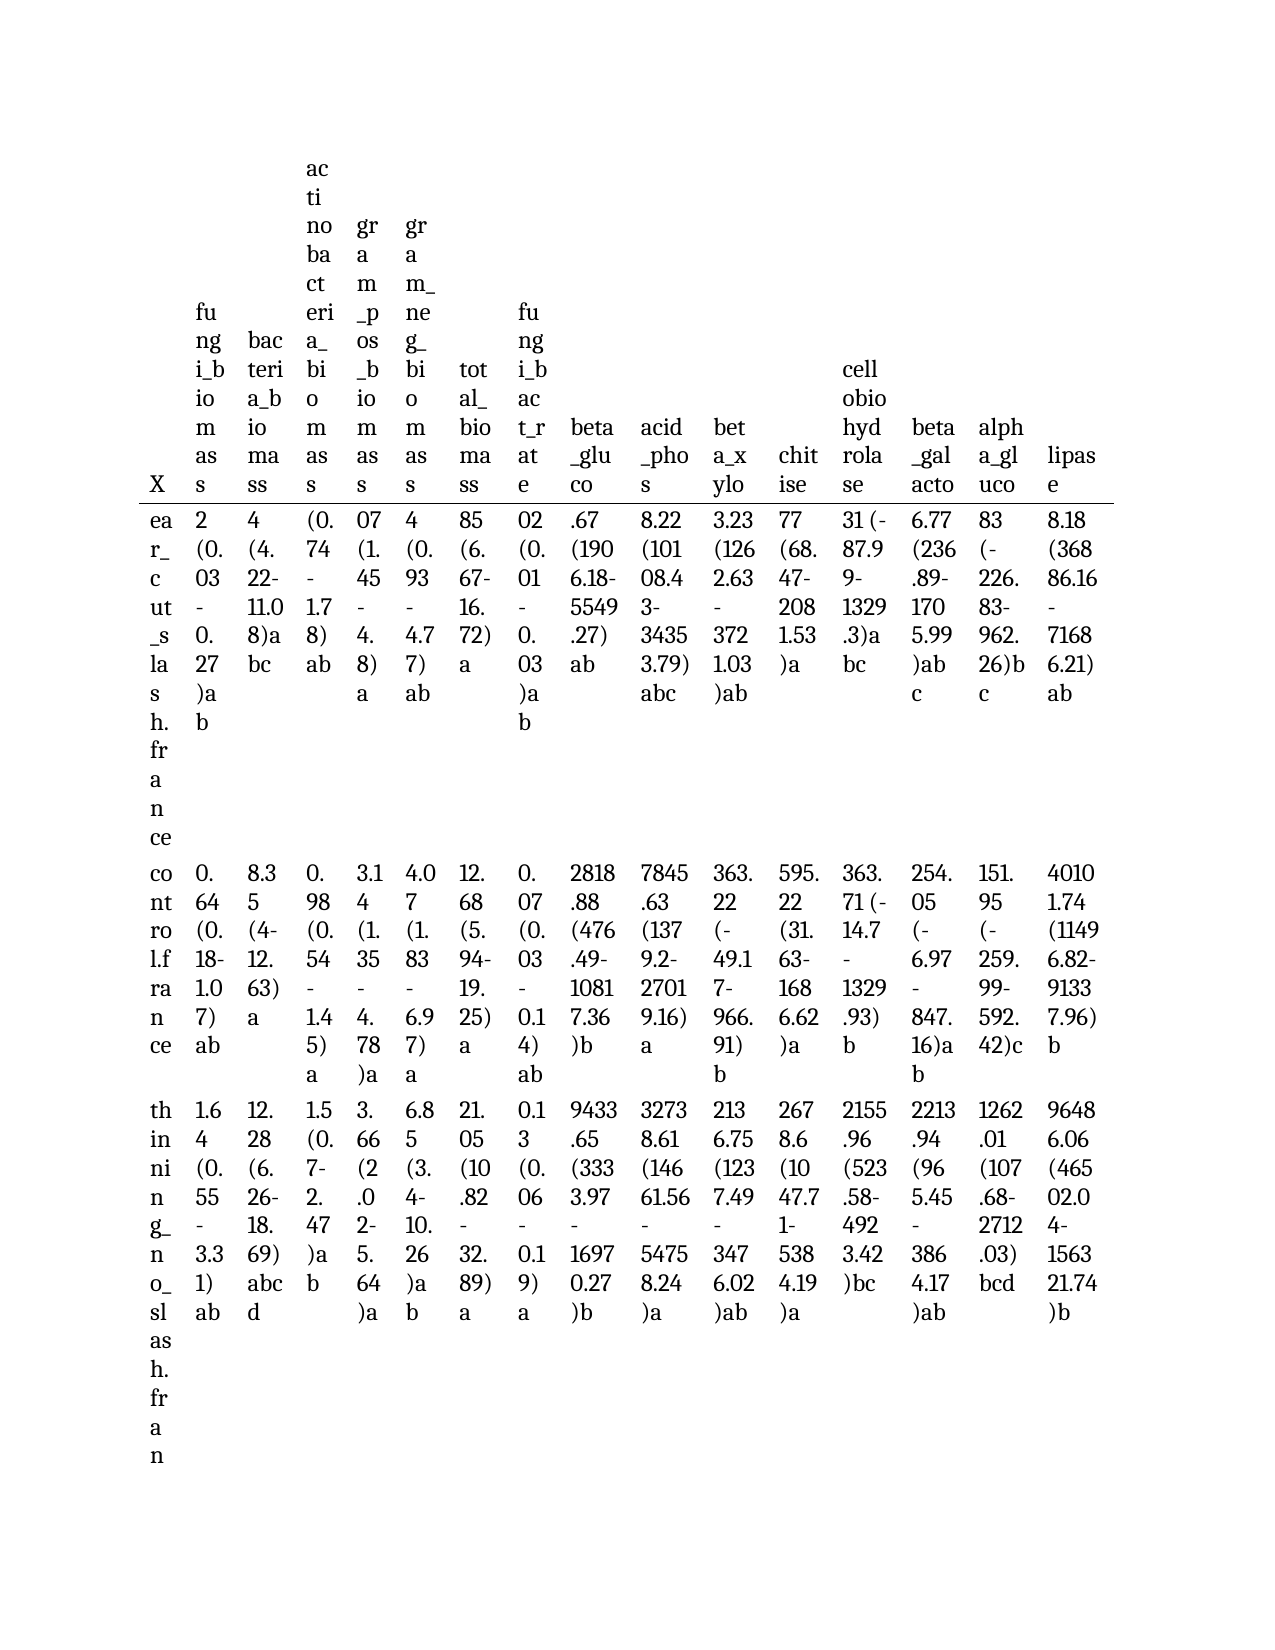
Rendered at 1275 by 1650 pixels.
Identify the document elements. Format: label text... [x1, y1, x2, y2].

table_cell 2818.88 (476.49-10817.36)b [559, 855, 629, 1092]
table_cell 0.07 (0.03-0.14)ab [507, 855, 559, 1092]
table_cell 1.64 (0.55-3.31)ab [184, 1093, 236, 1470]
table_cell 10.85 (6.67-16.72)a [448, 504, 507, 855]
table_cell 21.05 (10.82-32.89)a [448, 1093, 507, 1470]
table_cell control.france [139, 855, 184, 1092]
table_header fungi_bact_rate [507, 150, 559, 502]
table_cell 32738.61 (14661.56-54758.24)a [629, 1093, 702, 1470]
table_cell 9433.65 (3333.97-16970.27)b [559, 1093, 629, 1470]
table_cell 0.98 (0.54-1.45)a [295, 855, 345, 1092]
table_cell 7.04 (4.22-11.08)abc [236, 504, 295, 855]
table_cell 1.2 (0.74-1.78)ab [295, 504, 345, 855]
table_header lipase [1036, 150, 1114, 502]
table_cell clear_cut_slash.france [139, 504, 184, 855]
table_cell 96486.06 (46502.04-156321.74)b [1036, 1093, 1114, 1470]
table_cell 3386.67 (1906.18-5549.27)ab [559, 504, 629, 855]
table_cell 1026.77 (236.89-1705.99)abc [900, 504, 967, 855]
table_header chitise [768, 150, 831, 502]
table_cell 55498.18 (36886.16-71686.21)ab [1036, 504, 1114, 855]
table_header beta_galacto [900, 150, 967, 502]
table_cell 363.22 (-49.17-966.91)b [702, 855, 767, 1092]
table_header gram_neg_biomass [394, 150, 448, 502]
table_header actinobacteria_biomass [295, 150, 345, 502]
table_cell 0.64 (0.18-1.07)ab [184, 855, 236, 1092]
table_cell 2213.94 (965.45-3864.17)ab [900, 1093, 967, 1470]
table_cell 3.14 (1.35-4.78)a [345, 855, 394, 1092]
table_cell 2678.6 (1047.71-5384.19)a [768, 1093, 831, 1470]
table_cell 0.13 (0.06-0.19)a [507, 1093, 559, 1470]
table_header cellobiohydrolase [831, 150, 900, 502]
table_cell 831.77 (68.47-2081.53)a [768, 504, 831, 855]
table_cell 12.28 (6.26-18.69)abcd [236, 1093, 295, 1470]
table_header beta_gluco [559, 150, 629, 502]
table_cell 595.22 (31.63-1686.62)a [768, 855, 831, 1092]
table_cell 6.85 (3.4-10.26)ab [394, 1093, 448, 1470]
table_cell 17318.22 (10108.43-34353.79)abc [629, 504, 702, 855]
table_cell 254.05 (-6.97-847.16)ab [900, 855, 967, 1092]
table_cell 0.02 (0.01-0.03)ab [507, 504, 559, 855]
table_cell 2.64 (0.93-4.77)ab [394, 504, 448, 855]
table_cell 2136.75 (1237.49-3476.02)ab [702, 1093, 767, 1470]
table_cell 0.12 (0.03-0.27)ab [184, 504, 236, 855]
table_cell 1.5 (0.7-2.47)ab [295, 1093, 345, 1470]
table_header total_biomass [448, 150, 507, 502]
table_header beta_xylo [702, 150, 767, 502]
table_cell 12.68 (5.94-19.25)a [448, 855, 507, 1092]
table_cell 3.66 (2.02-5.64)a [345, 1093, 394, 1470]
table_cell 2155.96 (523.58-4923.42)bc [831, 1093, 900, 1470]
table_header acid_phos [629, 150, 702, 502]
table_cell 7845.63 (1379.2-27019.16)a [629, 855, 702, 1092]
table_header fungi_biomass [184, 150, 236, 502]
table_cell 607.31 (-87.99-1329.3)abc [831, 504, 900, 855]
table_header gram_pos_biomass [345, 150, 394, 502]
table_cell thinning_no_slash.france [139, 1093, 184, 1470]
table_header alpha_gluco [968, 150, 1036, 502]
table_cell 8.35 (4-12.63)a [236, 855, 295, 1092]
table_cell 40101.74 (11496.82-91337.96)b [1036, 855, 1114, 1092]
table_cell 363.71 (-14.7-1329.93)b [831, 855, 900, 1092]
table_cell 151.95 (-259.99-592.42)c [968, 855, 1036, 1092]
table_header X [139, 150, 184, 502]
table_header bacteria_biomass [236, 150, 295, 502]
table_cell 488.83 (-226.83-962.26)bc [968, 504, 1036, 855]
table_cell 4.07 (1.83-6.97)a [394, 855, 448, 1092]
table_cell 2363.23 (1262.63-3721.03)ab [702, 504, 767, 855]
table_cell 1262.01 (107.68-2712.03)bcd [968, 1093, 1036, 1470]
table_cell 3.07 (1.45-4.8)a [345, 504, 394, 855]
